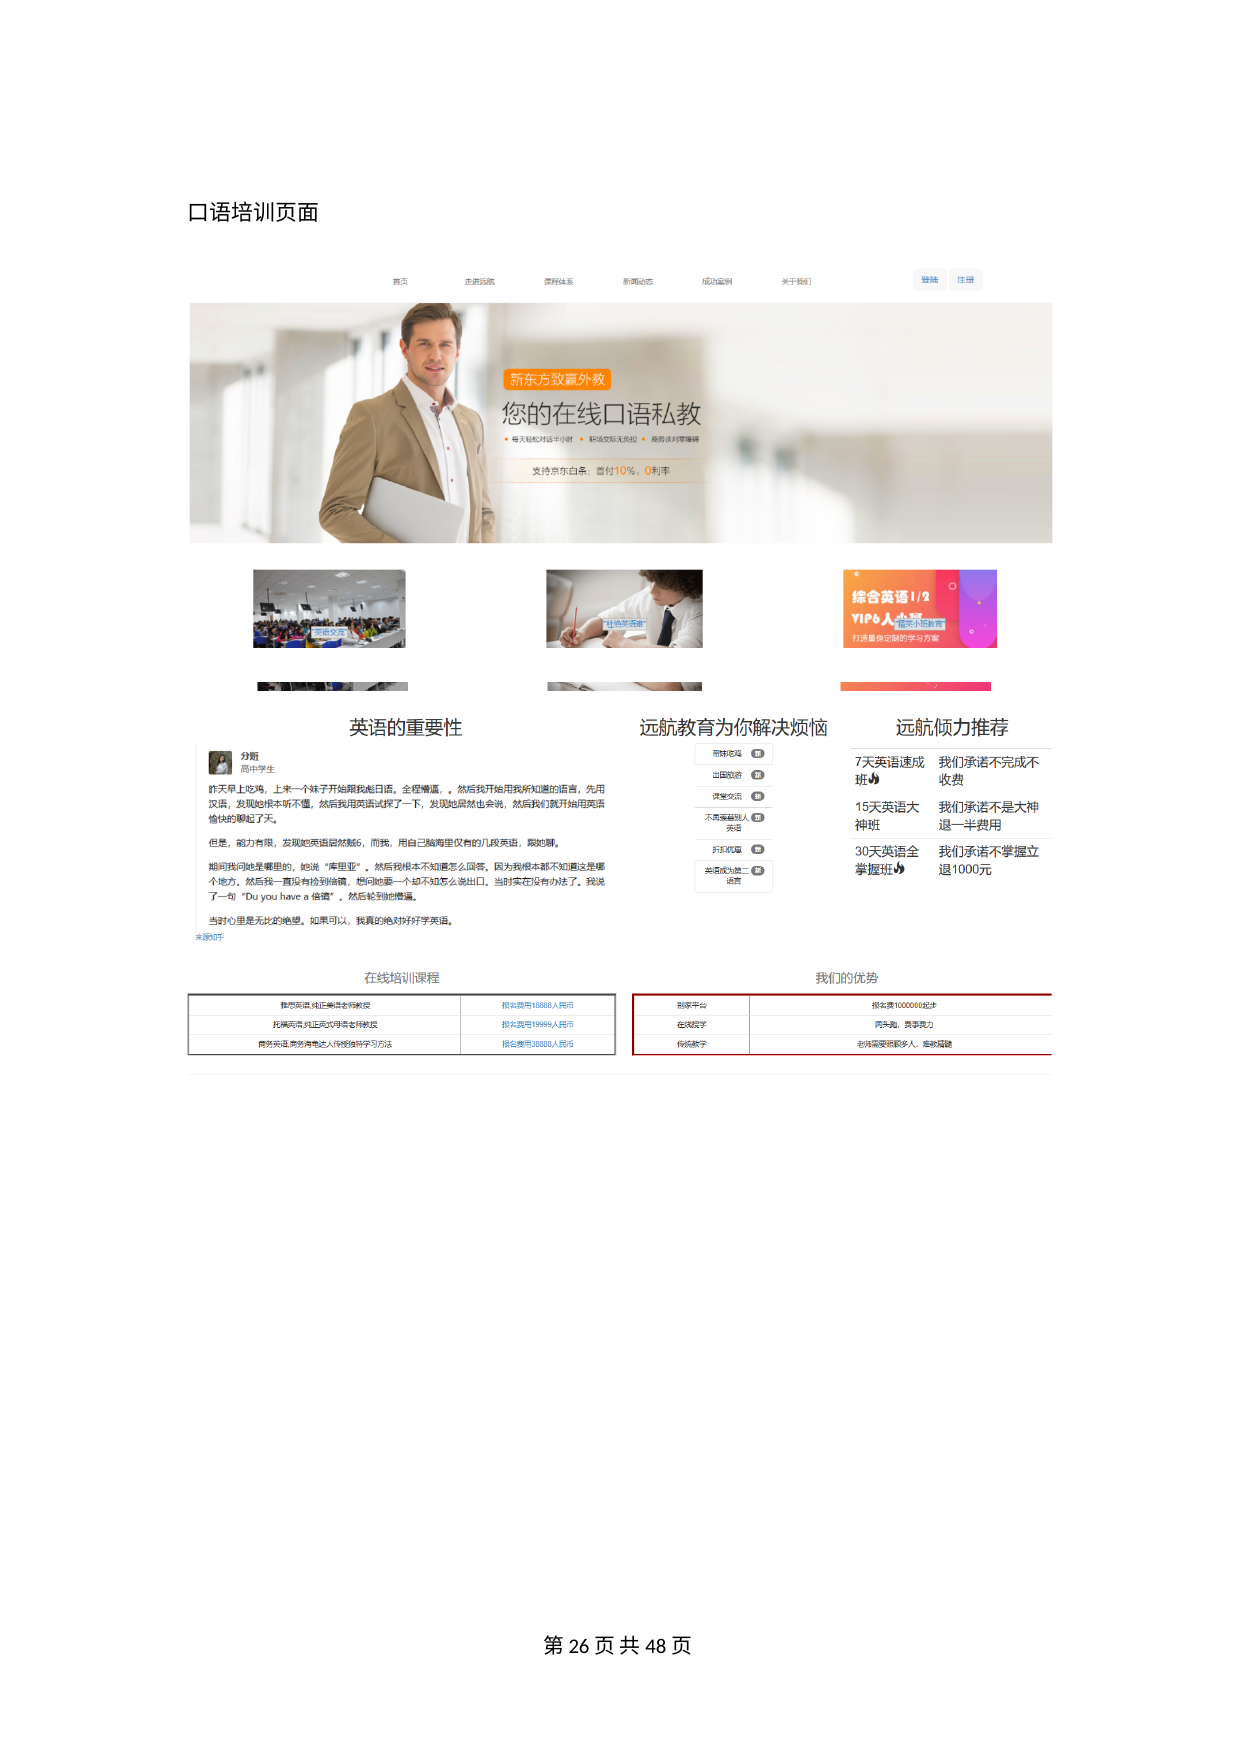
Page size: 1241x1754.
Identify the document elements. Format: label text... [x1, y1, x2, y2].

picture [187, 259, 1053, 648]
picture [187, 682, 1052, 1080]
list 口语培训页面 [187, 194, 1053, 227]
